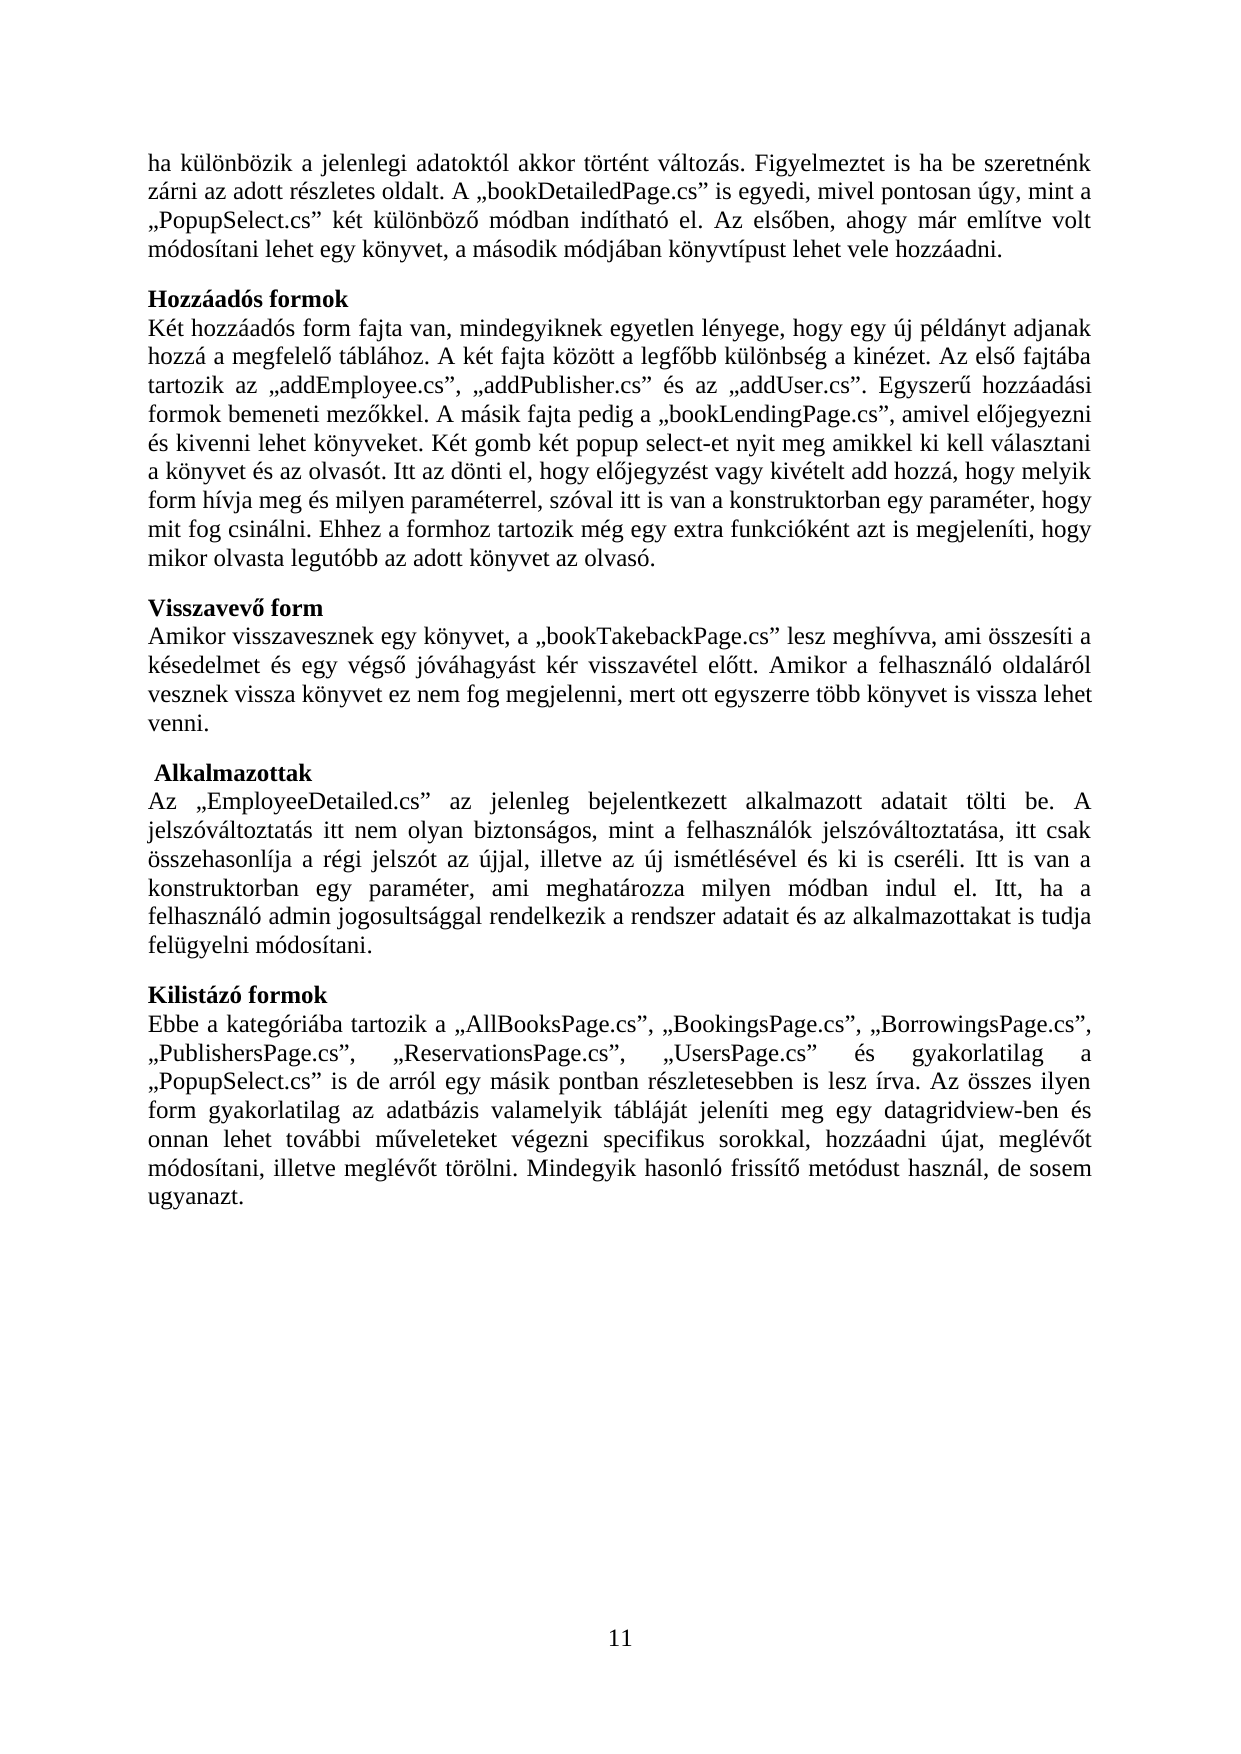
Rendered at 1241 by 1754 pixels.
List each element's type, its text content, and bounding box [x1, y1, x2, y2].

text Ebbe a kategóriába tartozik a „AllBooksPage.cs”, „BookingsPage.cs”, „BorrowingsPage.cs”, „PublishersPage.cs”, „ReservationsPage.cs”, „UsersPage.cs” és gyakorlatilag a „PopupSelect.cs” is de arról egy másik pontban részletesebben is lesz írva. Az összes ilyen form gyakorlatilag az adatbázis valamelyik tábláját jeleníti meg egy datagridview-ben és onnan lehet további műveleteket végezni specifikus sorokkal, hozzáadni újat, meglévőt módosítani, illetve meglévőt törölni. Mindegyik hasonló frissítő metódust használ, de sosem ugyanazt. [148, 1009, 1092, 1210]
text Az „EmployeeDetailed.cs” az jelenleg bejelentkezett alkalmazott adatait tölti be. A jelszóváltoztatás itt nem olyan biztonságos, mint a felhasználók jelszóváltoztatása, itt csak összehasonlíja a régi jelszót az újjal, illetve az új ismétlésével és ki is cseréli. Itt is van a konstruktorban egy paraméter, ami meghatározza milyen módban indul el. Itt, ha a felhasználó admin jogosultsággal rendelkezik a rendszer adatait és az alkalmazottakat is tudja felügyelni módosítani. [148, 786, 1092, 959]
text Két hozzáadós form fajta van, mindegyiknek egyetlen lényege, hogy egy új példányt adjanak hozzá a megfelelő táblához. A két fajta között a legfőbb különbség a kinézet. Az első fajtába tartozik az „addEmployee.cs”, „addPublisher.cs” és az „addUser.cs”. Egyszerű hozzáadási formok bemeneti mezőkkel. A másik fajta pedig a „bookLendingPage.cs”, amivel előjegyezni és kivenni lehet könyveket. Két gomb két popup select-et nyit meg amikkel ki kell választani a könyvet és az olvasót. Itt az dönti el, hogy előjegyzést vagy kivételt add hozzá, hogy melyik form hívja meg és milyen paraméterrel, szóval itt is van a konstruktorban egy paraméter, hogy mit fog csinálni. Ehhez a formhoz tartozik még egy extra funkcióként azt is megjeleníti, hogy mikor olvasta legutóbb az adott könyvet az olvasó. [148, 313, 1092, 571]
text Amikor visszavesznek egy könyvet, a „bookTakebackPage.cs” lesz meghívva, ami összesíti a késedelmet és egy végső jóváhagyást kér visszavétel előtt. Amikor a felhasználó oldaláról vesznek vissza könyvet ez nem fog megjelenni, mert ott egyszerre több könyvet is vissza lehet venni. [148, 621, 1092, 736]
subtitle Kilistázó formok [148, 959, 1092, 1009]
subtitle Alkalmazottak [148, 736, 1092, 786]
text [148, 148, 1092, 263]
subtitle Visszavevő form [148, 571, 1092, 621]
subtitle Hozzáadós formok [148, 263, 1092, 313]
